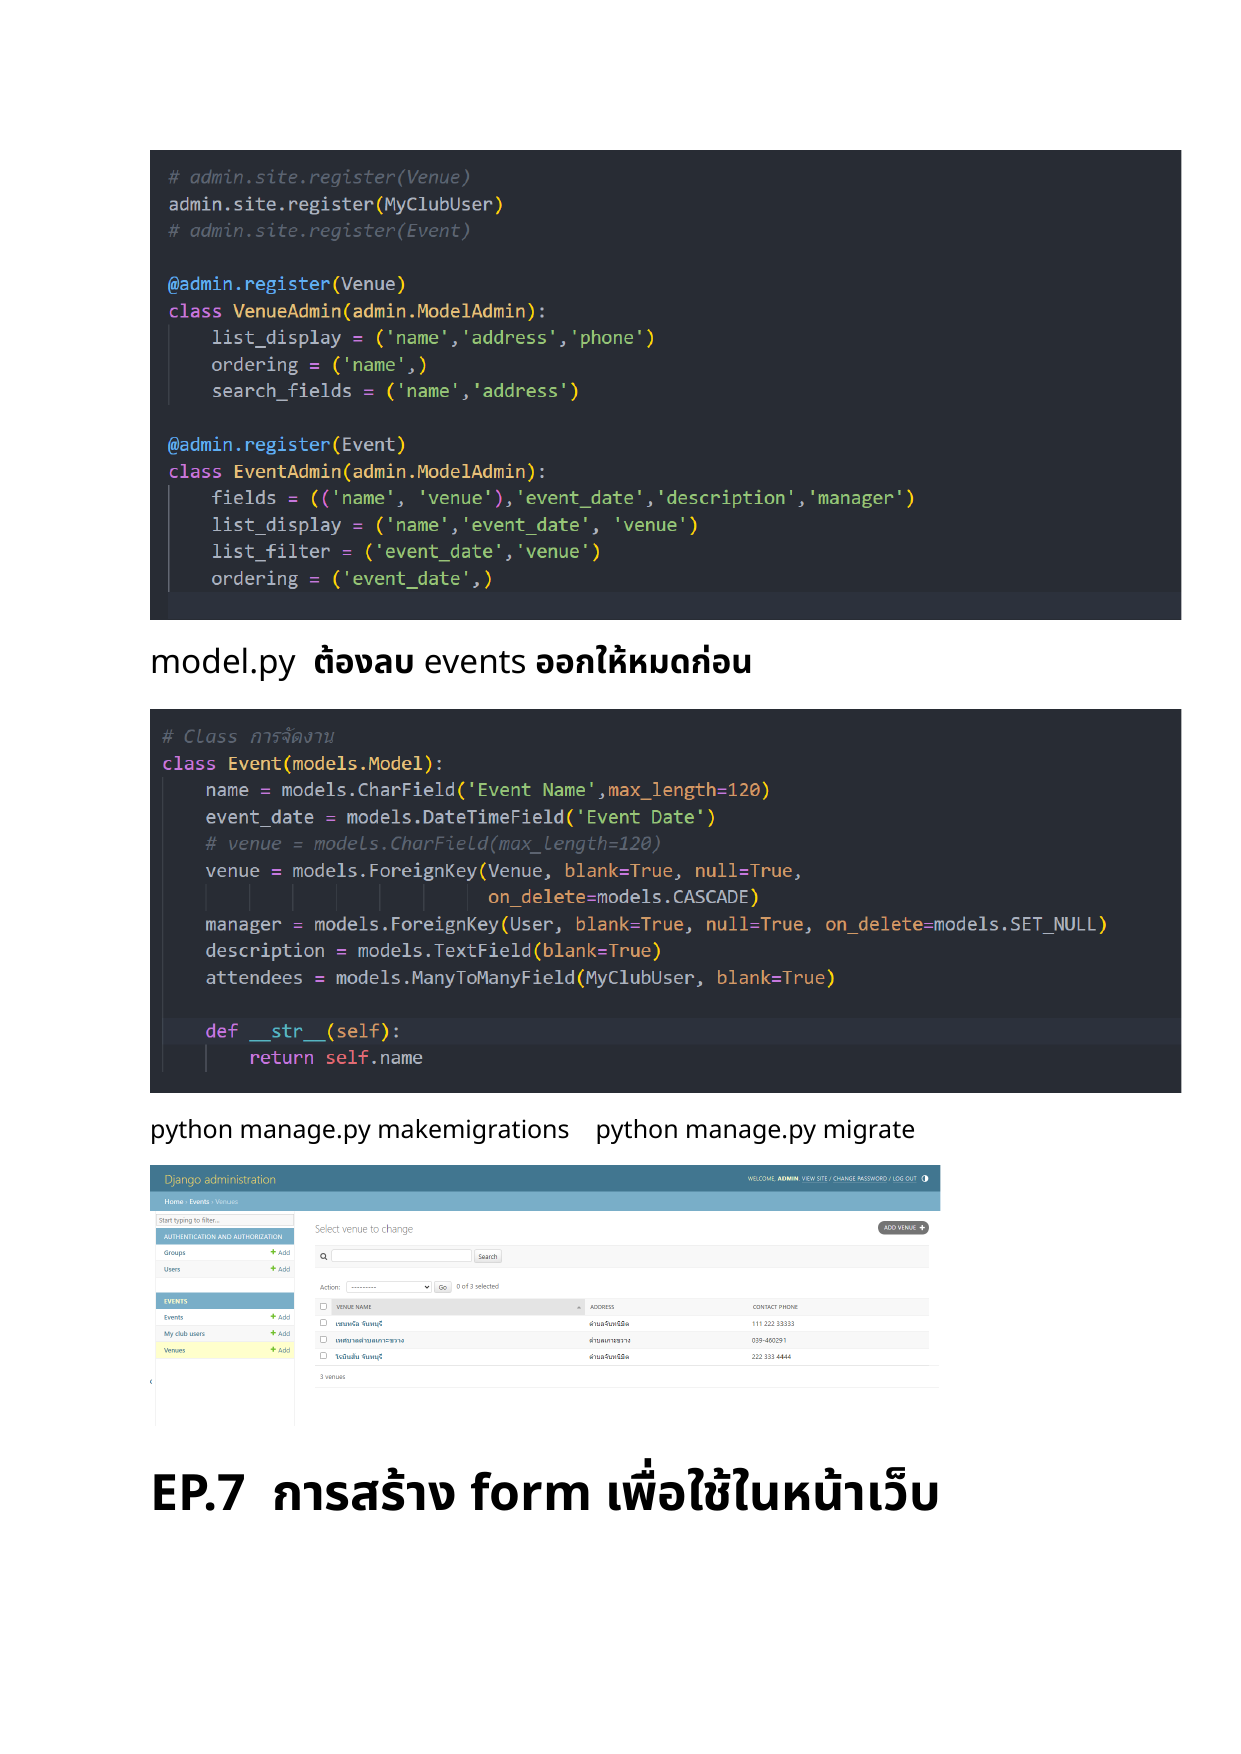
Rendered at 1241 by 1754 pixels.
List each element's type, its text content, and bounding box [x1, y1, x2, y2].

picture [150, 709, 1182, 1093]
picture [150, 1165, 941, 1426]
text python manage.py makemigrations python manage.py migrate [150, 1112, 1181, 1146]
picture [150, 150, 1182, 620]
subtitle EP.7 การสร้าง form เพื่อใช้ในหน้าเว็บ [150, 1457, 1181, 1533]
text model.py ต้องลบ events ออกให้หมดก่อน [150, 638, 1181, 689]
